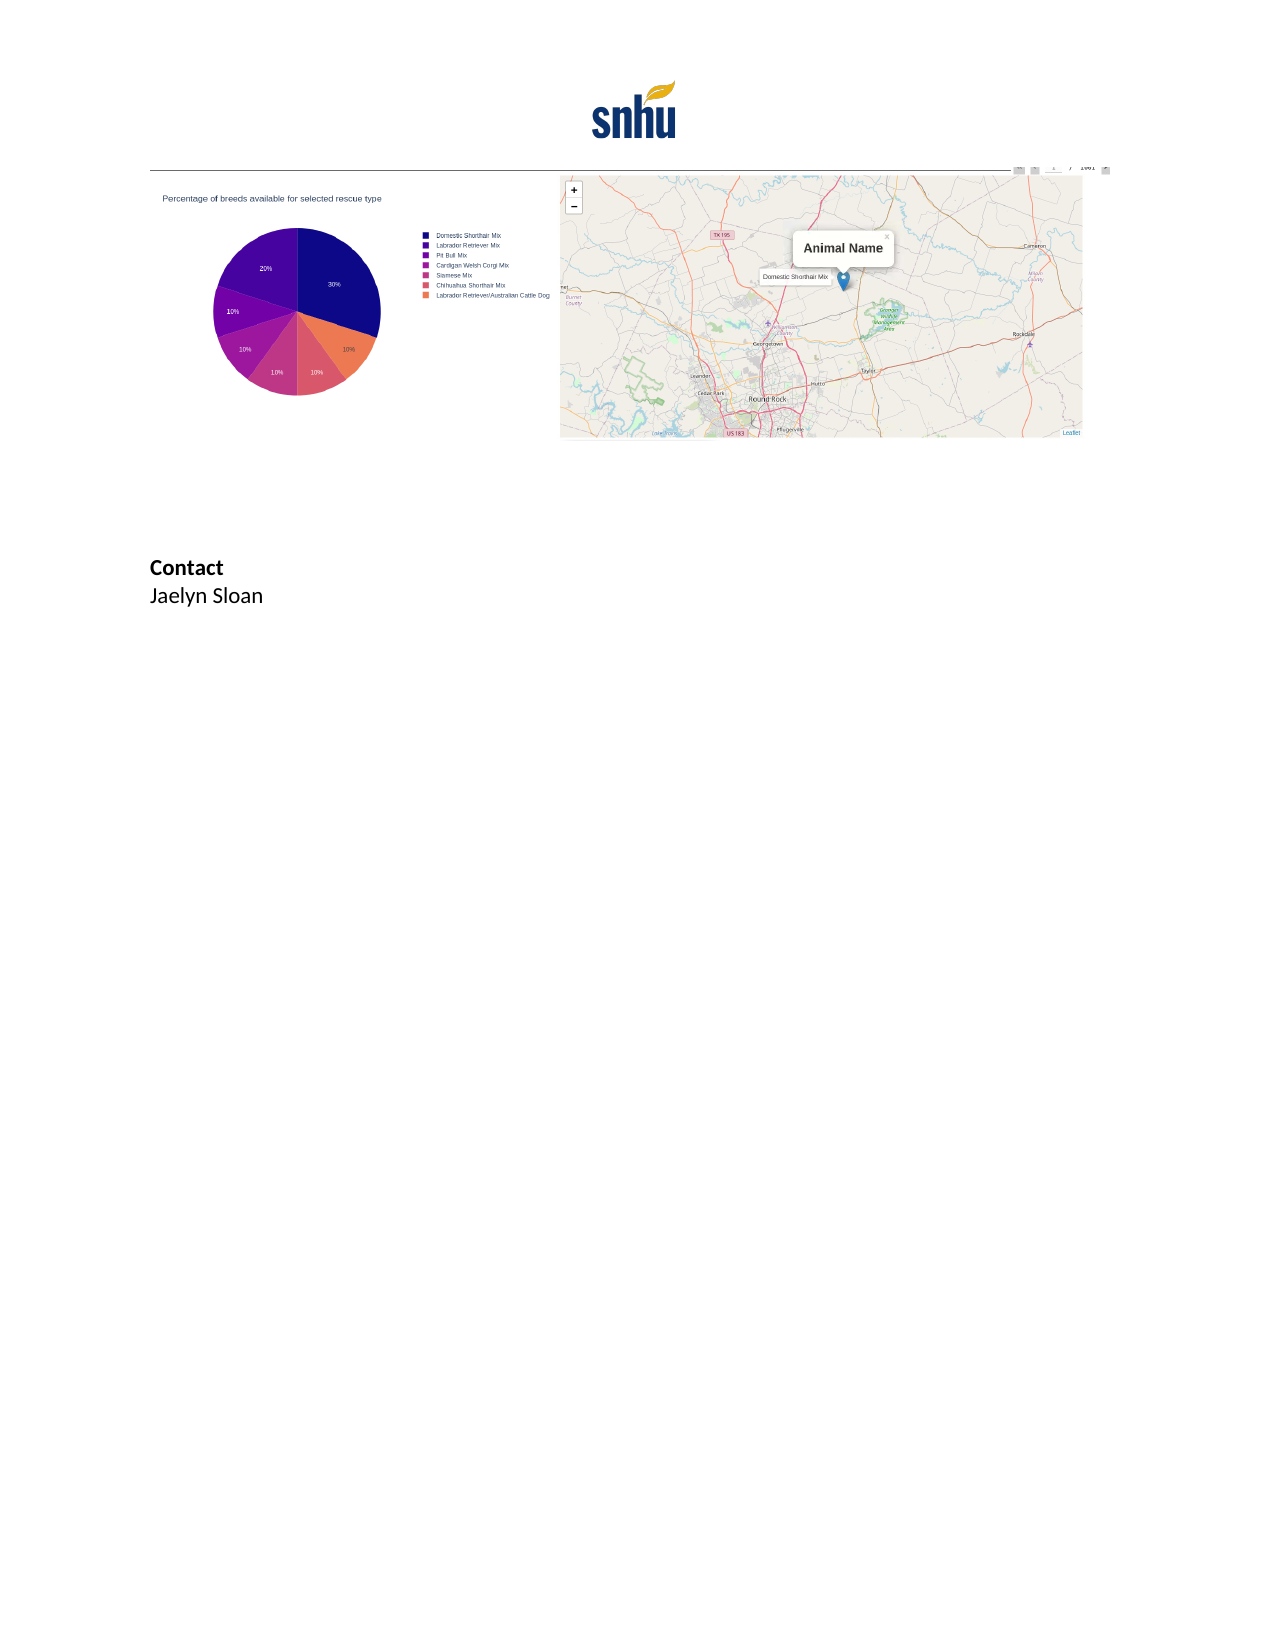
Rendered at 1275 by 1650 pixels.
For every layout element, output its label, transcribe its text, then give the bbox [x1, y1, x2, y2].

subtitle Contact [150, 553, 1125, 581]
text Jaelyn Sloan [150, 581, 1125, 609]
picture [573, 75, 702, 147]
picture [150, 167, 1115, 441]
